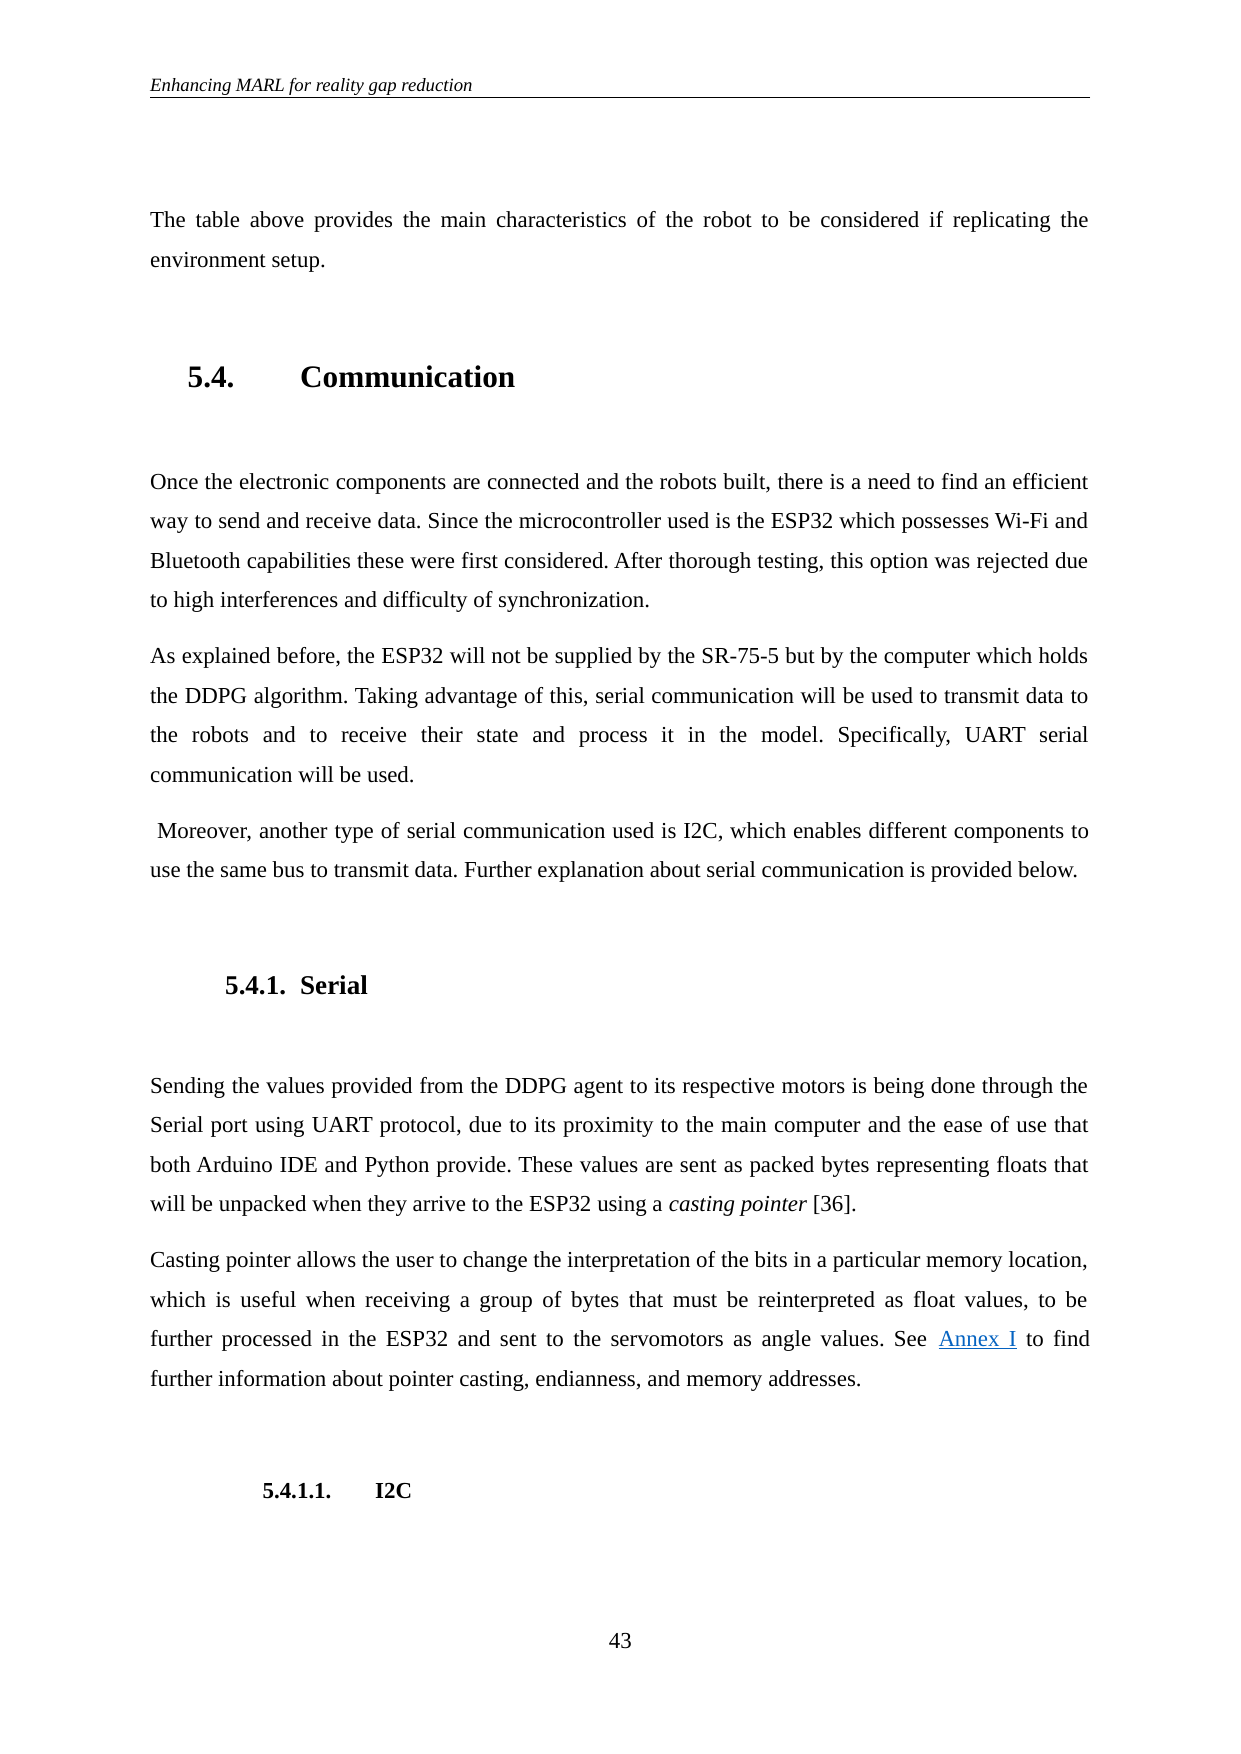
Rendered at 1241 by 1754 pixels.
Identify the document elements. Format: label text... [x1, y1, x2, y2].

text The table above provides the main characteristics of the robot to be considered if replicating the environment setup. [150, 206, 1090, 272]
subtitle I2C [262, 1477, 1090, 1503]
text Moreover, another type of serial communication used is I2C, which enables different components to use the same bus to transmit data. Further explanation about serial communication is provided below. [150, 817, 1090, 883]
text Sending the values provided from the DDPG agent to its respective motors is being done through the Serial port using UART protocol, due to its proximity to the main computer and the ease of use that both Arduino IDE and Python provide. These values are sent as packed bytes representing floats that will be unpacked when they arrive to the ESP32 using a casting pointer [36]. [150, 1072, 1090, 1216]
text Casting pointer allows the user to change the interpretation of the bits in a particular memory location, which is useful when receiving a group of bytes that must be reinterpreted as float values, to be further processed in the ESP32 and sent to the servomotors as angle values. See Annex I to find further information about pointer casting, endianness, and memory addresses. [150, 1246, 1090, 1391]
text Once the electronic components are connected and the robots built, there is a need to find an efficient way to send and receive data. Since the microcontroller used is the ESP32 which possesses Wi-Fi and Bluetooth capabilities these were first considered. After thorough testing, this option was rejected due to high interferences and difficulty of synchronization. [150, 468, 1090, 613]
text As explained before, the ESP32 will not be supplied by the SR-75-5 but by the computer which holds the DDPG algorithm. Taking advantage of this, serial communication will be used to transmit data to the robots and to receive their state and process it in the model. Specifically, UART serial communication will be used. [150, 642, 1090, 787]
subtitle Serial [225, 969, 1090, 1000]
subtitle Communication [187, 358, 1090, 394]
